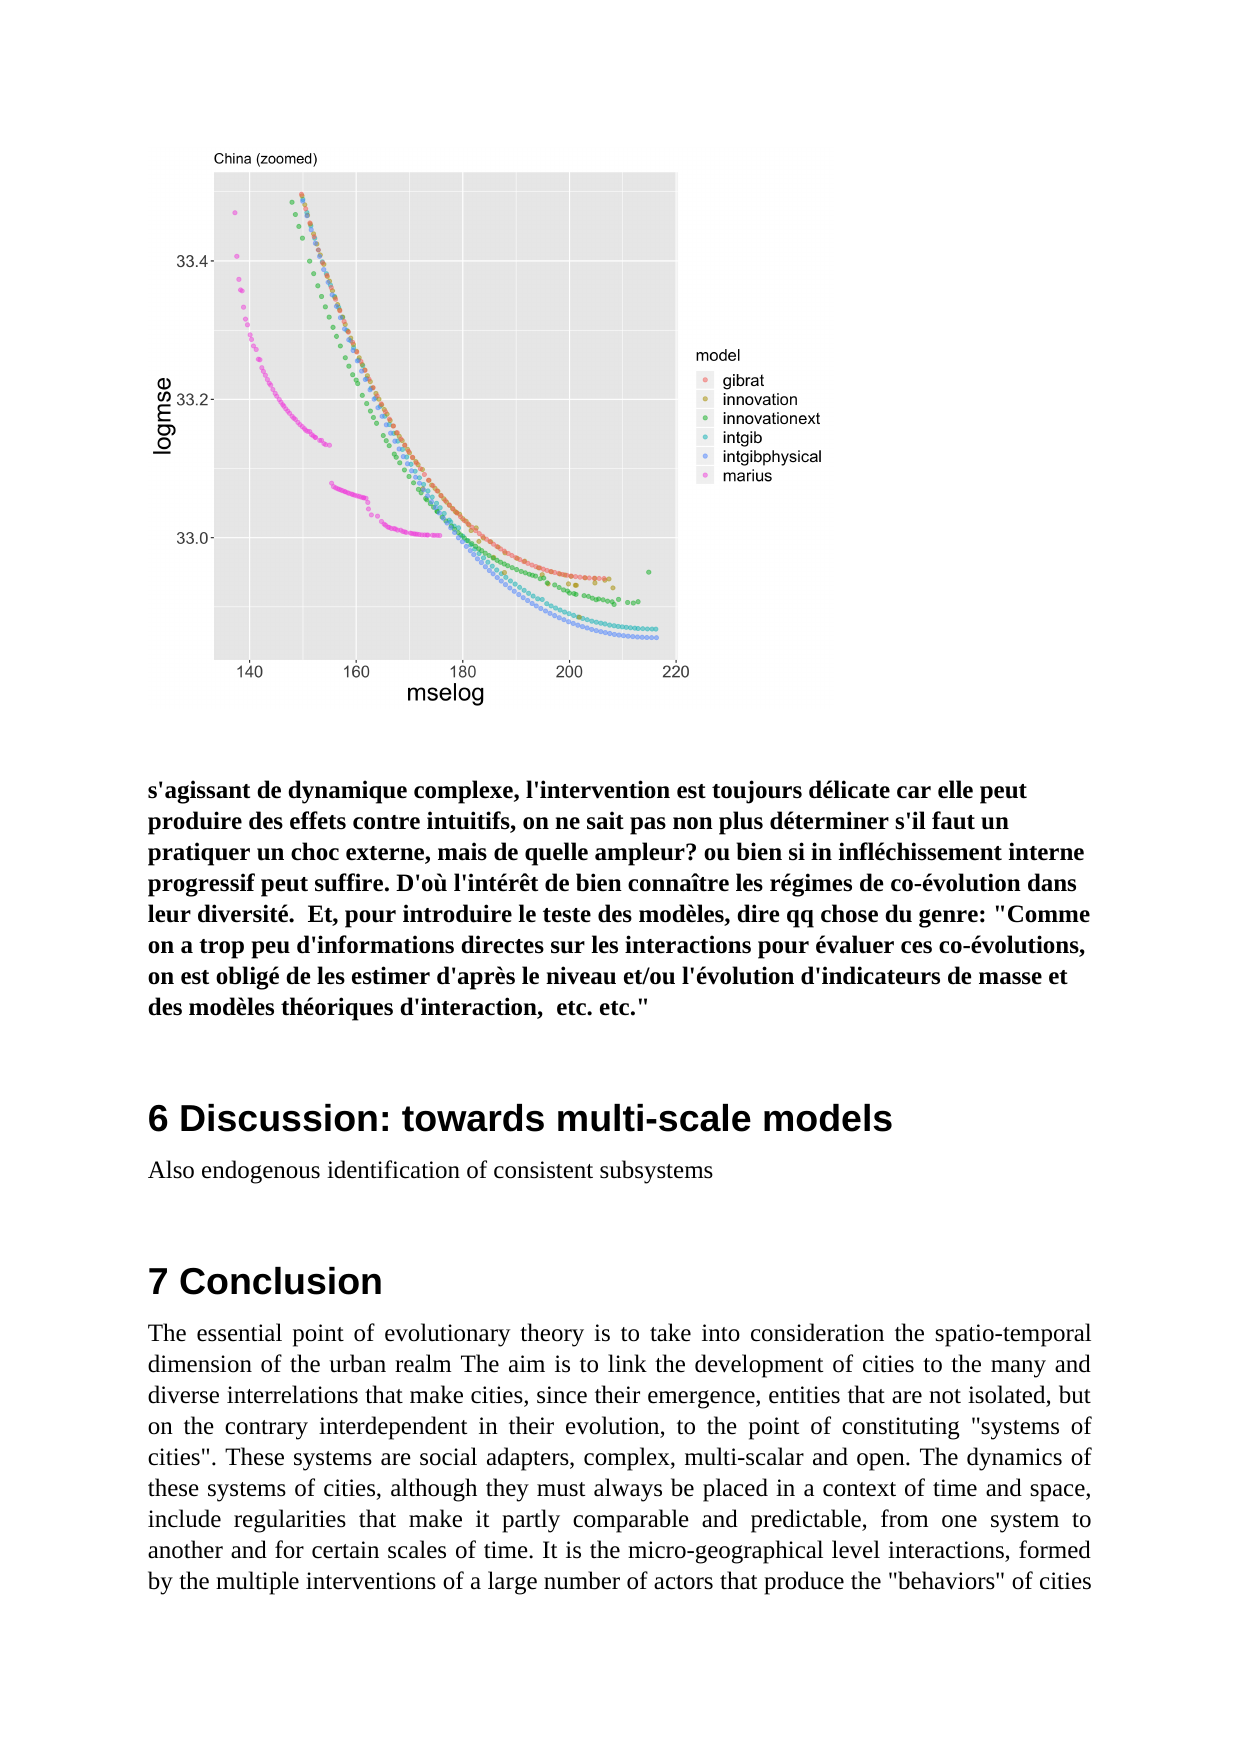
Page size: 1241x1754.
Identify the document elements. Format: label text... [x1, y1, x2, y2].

subtitle 7 Conclusion [148, 1259, 1093, 1302]
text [148, 1318, 1093, 1595]
text Also endogenous identification of consistent subsystems [148, 1155, 1093, 1184]
text s'agissant de dynamique complexe, l'intervention est toujours délicate car elle peut produire des effets contre intuitifs, on ne sait pas non plus déterminer s'il faut un pratiquer un choc externe, mais de quelle ampleur? ou bien si in infléchissement interne progressif peut suffire. D'où l'intérêt de bien connaître les régimes de co-évolution dans leur diversité. Et, pour introduire le teste des modèles, dire qq chose du genre: "Comme on a trop peu d'informations directes sur les interactions pour évaluer ces co-évolutions, on est obligé de les estimer d'après le niveau et/ou l'évolution d'indicateurs de masse et des modèles théoriques d'interaction, etc. etc." [148, 775, 1093, 1021]
subtitle 6 Discussion: towards multi-scale models [148, 1096, 1093, 1139]
